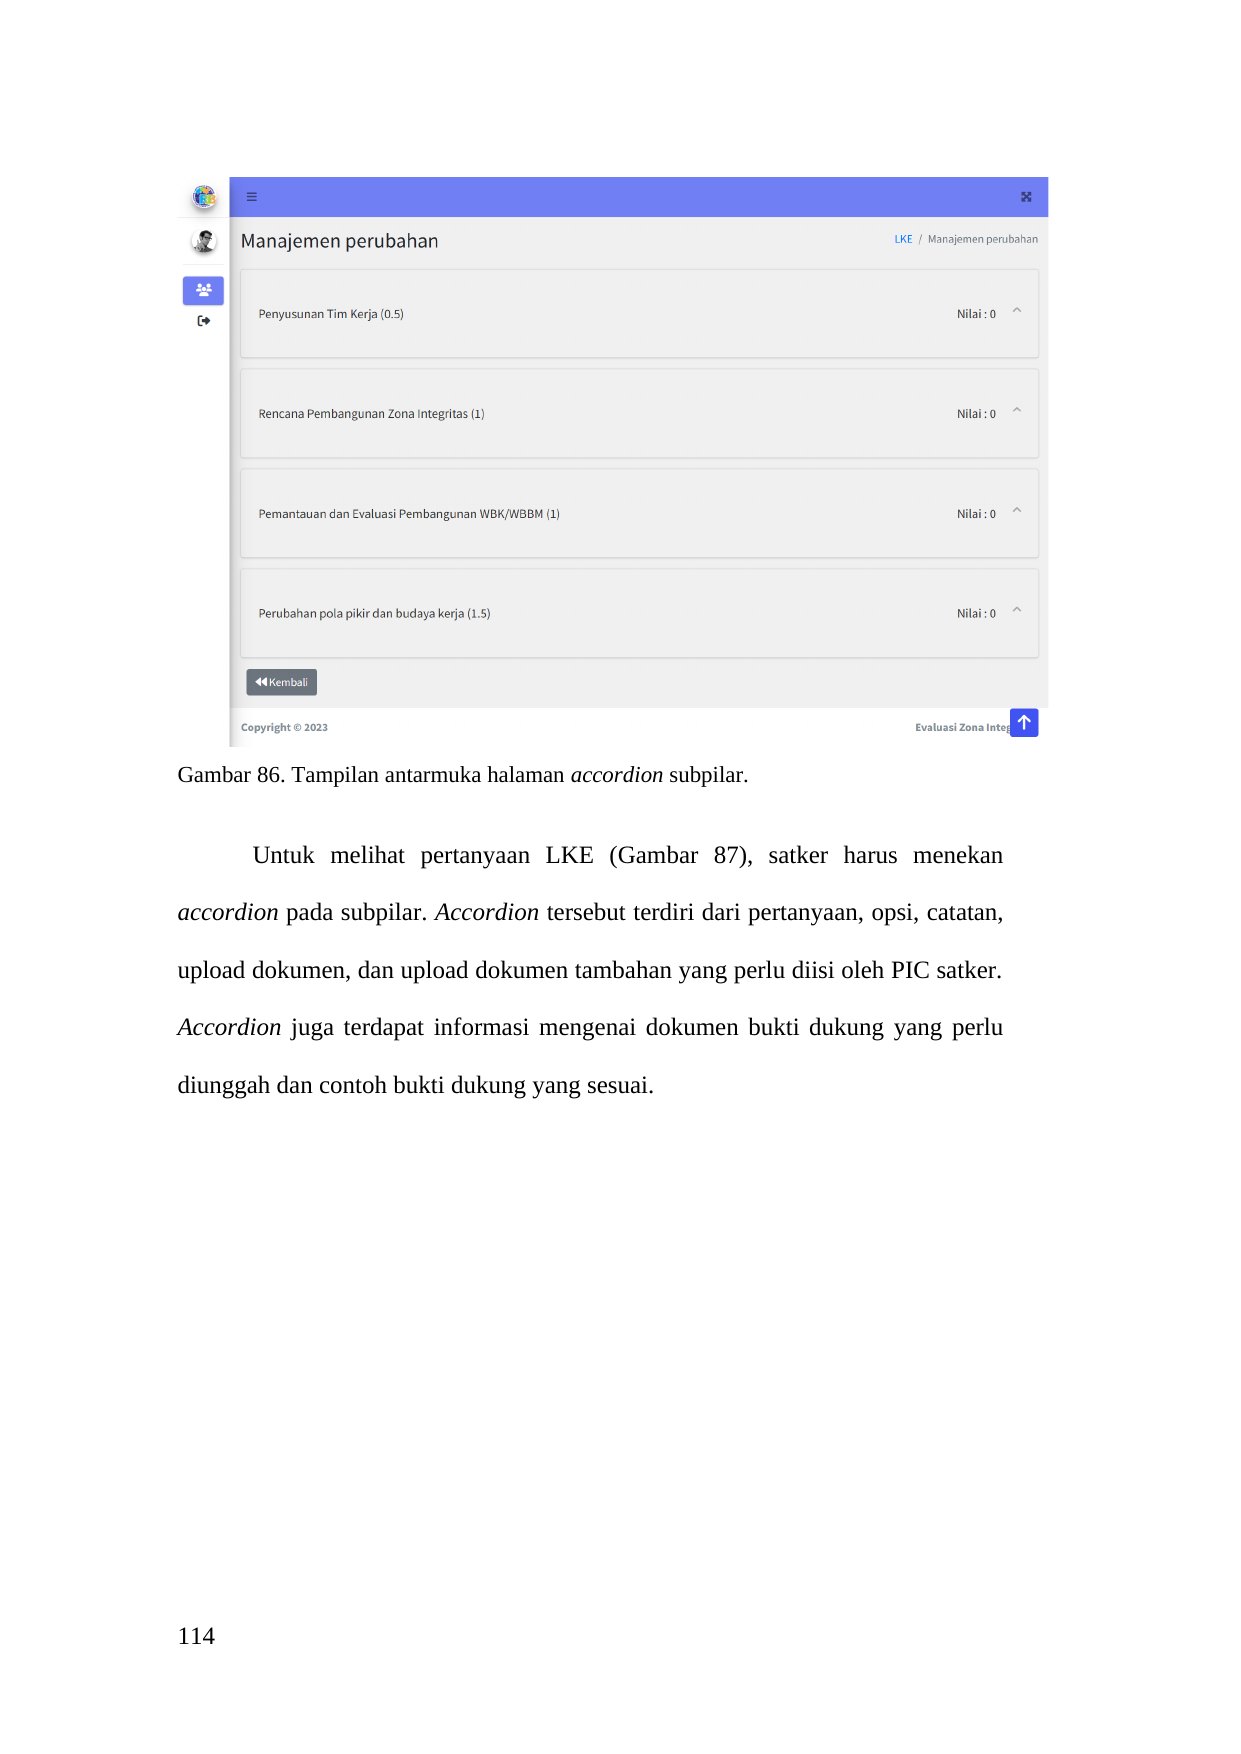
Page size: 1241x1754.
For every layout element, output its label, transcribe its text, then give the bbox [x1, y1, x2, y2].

text Gambar 86. Tampilan antarmuka halaman accordion subpilar. [177, 761, 1004, 787]
picture [177, 177, 1049, 747]
text Untuk melihat pertanyaan LKE (Gambar 87), satker harus menekan accordion pada subpilar. Accordion tersebut terdiri dari pertanyaan, opsi, catatan, upload dokumen, dan upload dokumen tambahan yang perlu diisi oleh PIC satker. Accordion juga terdapat informasi mengenai dokumen bukti dukung yang perlu diunggah dan contoh bukti dukung yang sesuai. [177, 840, 1004, 1099]
